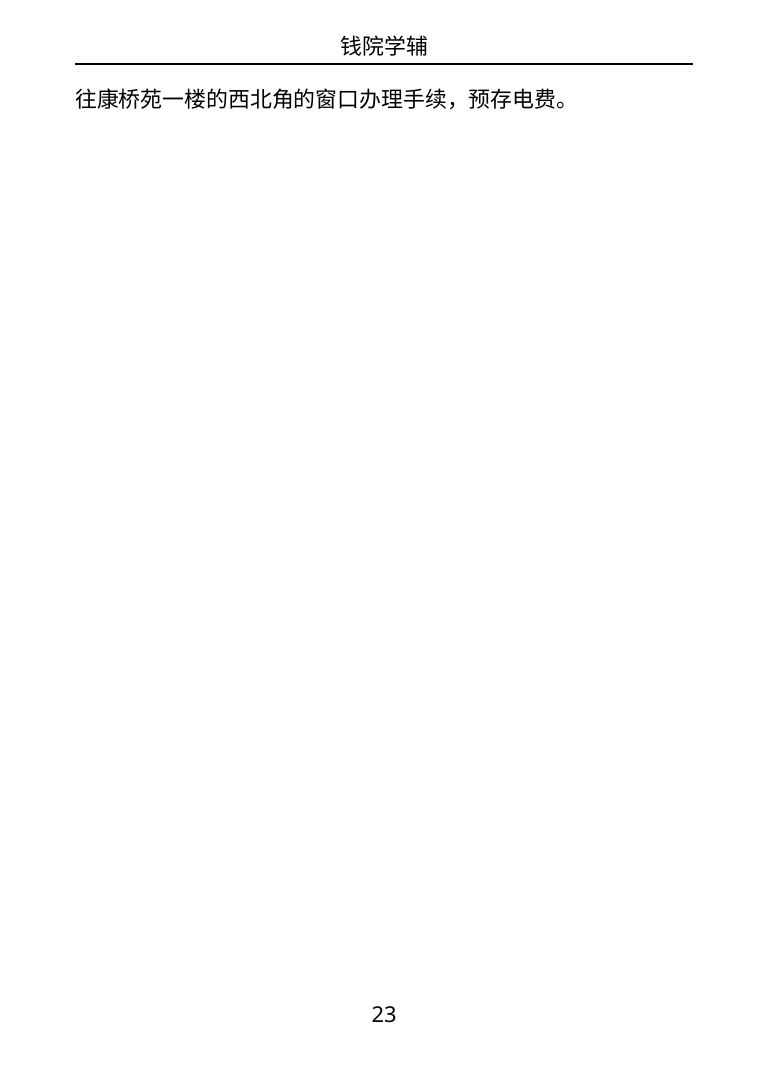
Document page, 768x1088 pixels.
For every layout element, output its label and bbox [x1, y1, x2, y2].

text [75, 82, 693, 114]
